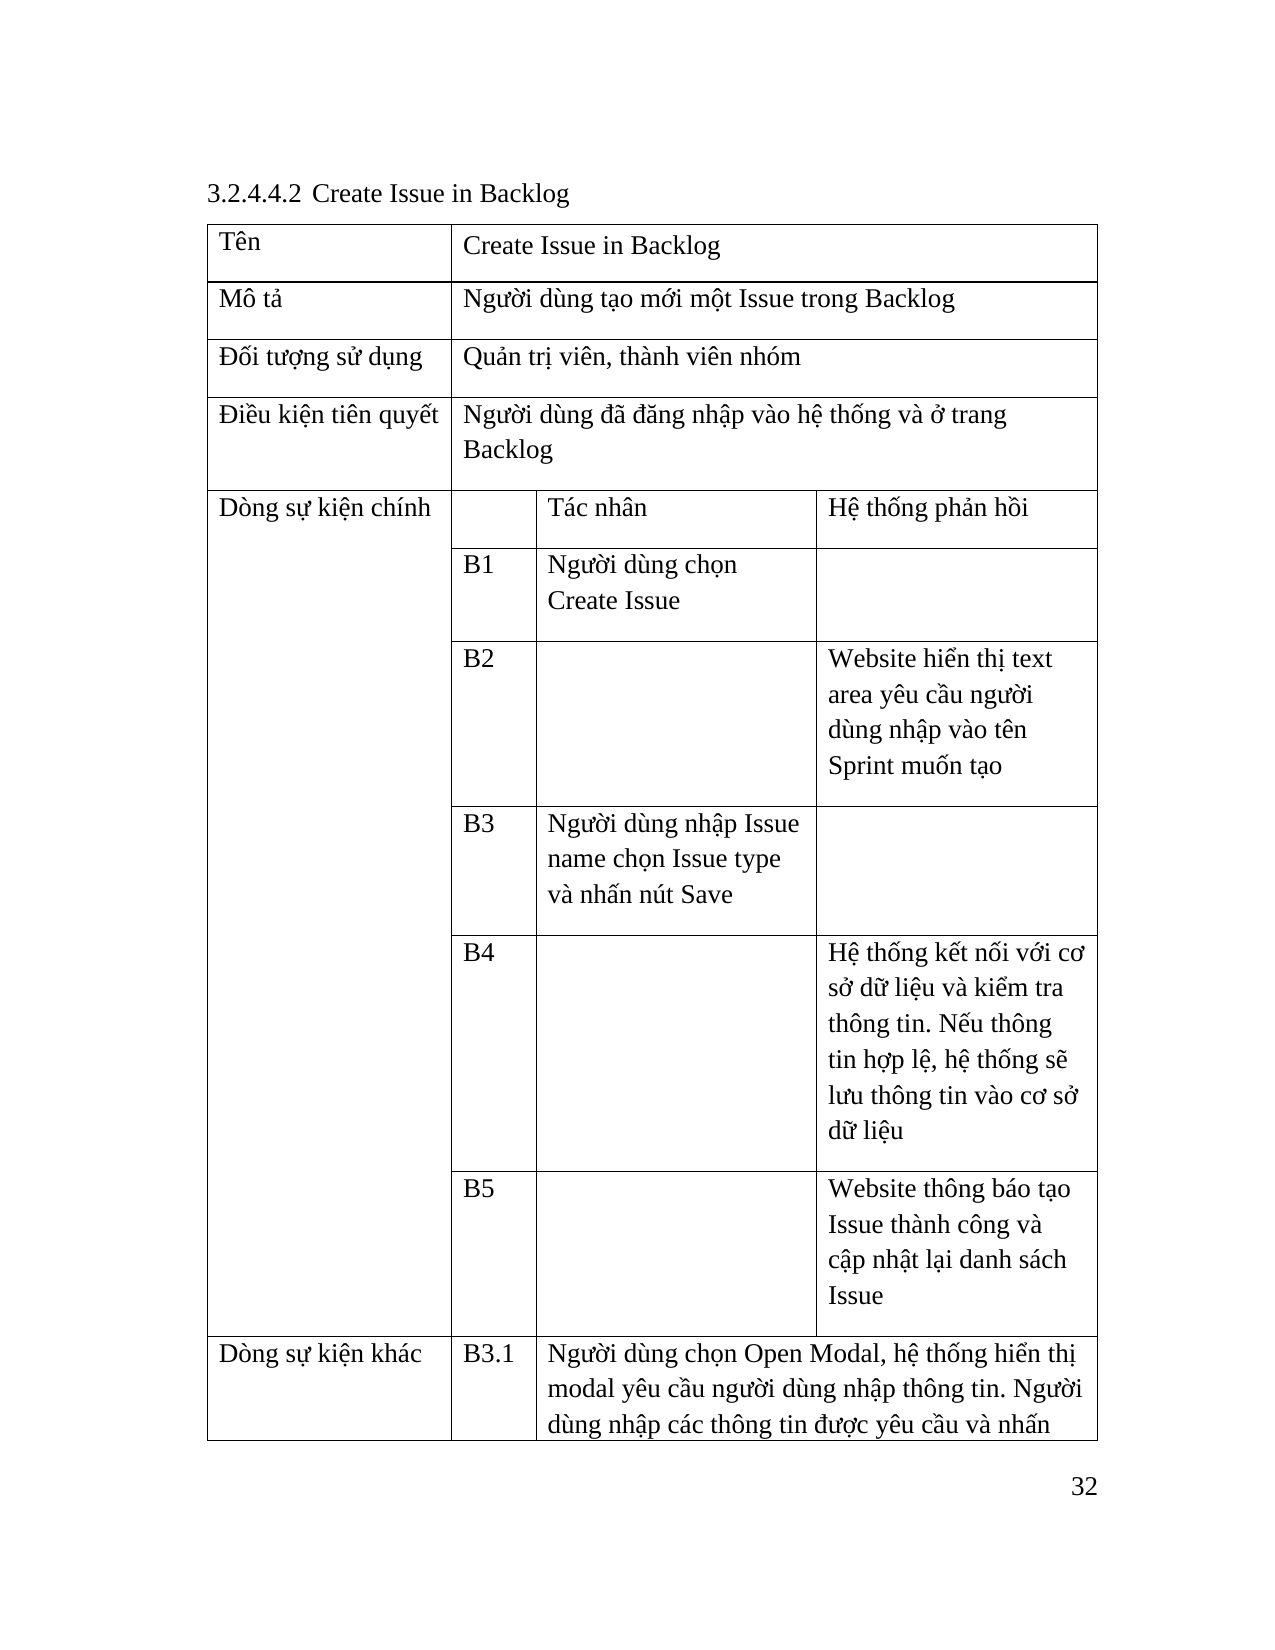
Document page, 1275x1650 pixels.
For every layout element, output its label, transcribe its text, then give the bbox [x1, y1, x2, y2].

table_cell Đối tượng sử dụng [208, 340, 451, 397]
table_cell B3 [452, 807, 536, 935]
table_cell B4 [452, 936, 536, 1171]
table_cell B2 [452, 642, 536, 806]
table_cell Người dùng tạo mới một Issue trong Backlog [452, 283, 1097, 339]
table_cell Quản trị viên, thành viên nhóm [452, 340, 1097, 397]
table_cell [817, 549, 1097, 641]
table_cell [537, 1172, 816, 1336]
table_cell B5 [452, 1172, 536, 1336]
table_header Tên [208, 225, 451, 281]
table_cell [452, 491, 536, 548]
table_cell B1 [452, 549, 536, 641]
table_cell Dòng sự kiện khác [208, 1337, 451, 1439]
table_cell Người dùng chọn Create Issue [537, 549, 816, 641]
table_cell B3.1 [452, 1337, 536, 1439]
table_cell Hệ thống kết nối với cơ sở dữ liệu và kiểm tra thông tin. Nếu thông tin hợp lệ, hệ thống sẽ lưu thông tin vào cơ sở dữ liệu [817, 936, 1097, 1171]
table_cell Tác nhân [537, 491, 816, 548]
table_cell Hệ thống phản hồi [817, 491, 1097, 548]
table_cell [817, 807, 1097, 935]
table_cell Website hiển thị text area yêu cầu người dùng nhập vào tên Sprint muốn tạo [817, 642, 1097, 806]
table_header Create Issue in Backlog [452, 225, 1097, 281]
subtitle Create Issue in Backlog [207, 177, 1098, 208]
table_cell [537, 936, 816, 1171]
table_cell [537, 1337, 1097, 1439]
table_cell Website thông báo tạo Issue thành công và cập nhật lại danh sách Issue [817, 1172, 1097, 1336]
table_cell [537, 642, 816, 806]
table_cell Dòng sự kiện chính [208, 491, 451, 1336]
table_cell Mô tả [208, 283, 451, 339]
table_cell Người dùng đã đăng nhập vào hệ thống và ở trang Backlog [452, 398, 1097, 490]
table_cell Điều kiện tiên quyết [208, 398, 451, 490]
table_cell Người dùng nhập Issue name chọn Issue type và nhấn nút Save [537, 807, 816, 935]
